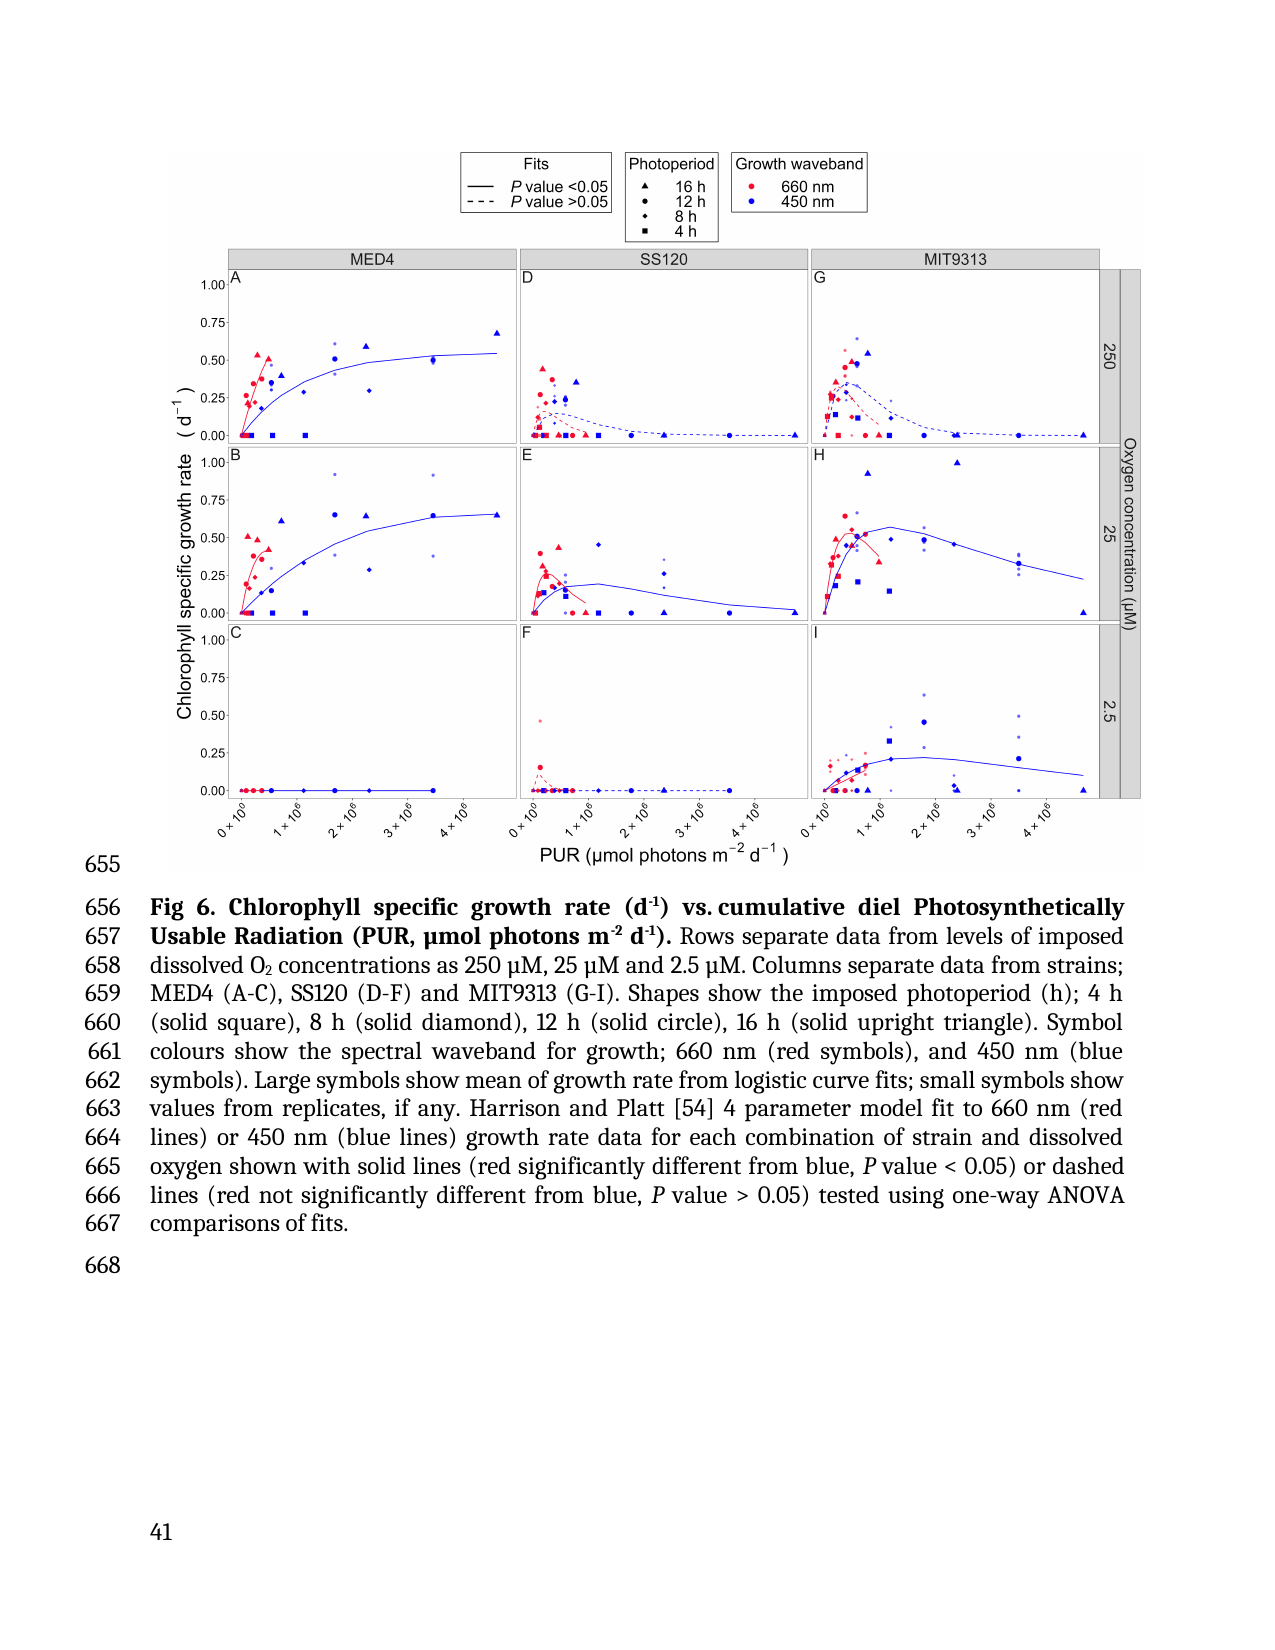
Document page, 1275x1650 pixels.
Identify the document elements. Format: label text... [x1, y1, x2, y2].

text Fig 6. Chlorophyll specific growth rate (d-1) vs. cumulative diel Photosynthetically Usable Radiation (PUR, µmol photons m-2 d-1). Rows separate data from levels of imposed dissolved O2 concentrations as 250 µM, 25 µM and 2.5 µM. Columns separate data from strains; MED4 (A-C), SS120 (D-F) and MIT9313 (G-I). Shapes show the imposed photoperiod (h); 4 h (solid square), 8 h (solid diamond), 12 h (solid circle), 16 h (solid upright triangle). Symbol colours show the spectral waveband for growth; 660 nm (red symbols), and 450 nm (blue symbols). Large symbols show mean of growth rate from logistic curve fits; small symbols show values from replicates, if any. Harrison and Platt [54] 4 parameter model fit to 660 nm (red lines) or 450 nm (blue lines) growth rate data for each combination of strain and dissolved oxygen shown with solid lines (red significantly different from blue, P value < 0.05) or dashed lines (red not significantly different from blue, P value > 0.05) tested using one-way ANOVA comparisons of fits. [150, 893, 1125, 1238]
picture [168, 150, 1144, 873]
